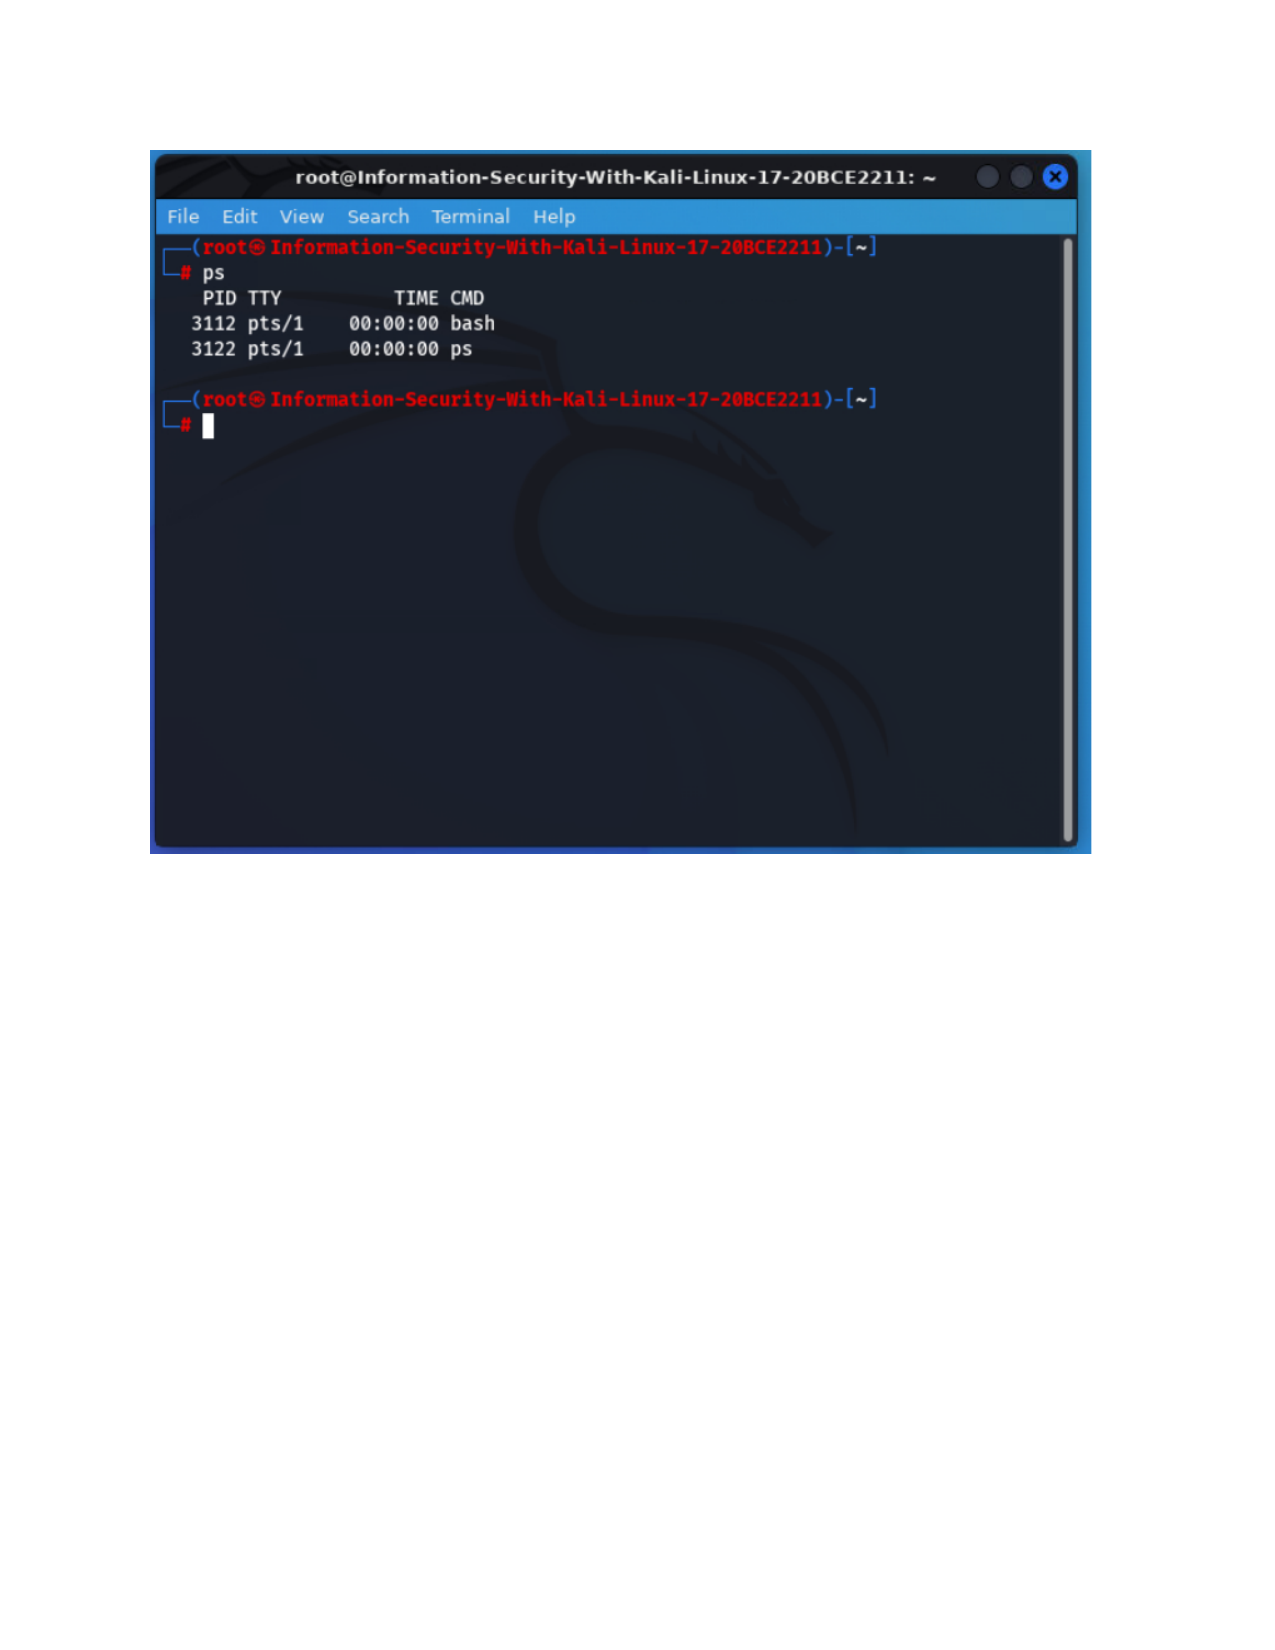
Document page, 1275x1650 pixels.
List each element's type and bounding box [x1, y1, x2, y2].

picture [150, 150, 1092, 854]
